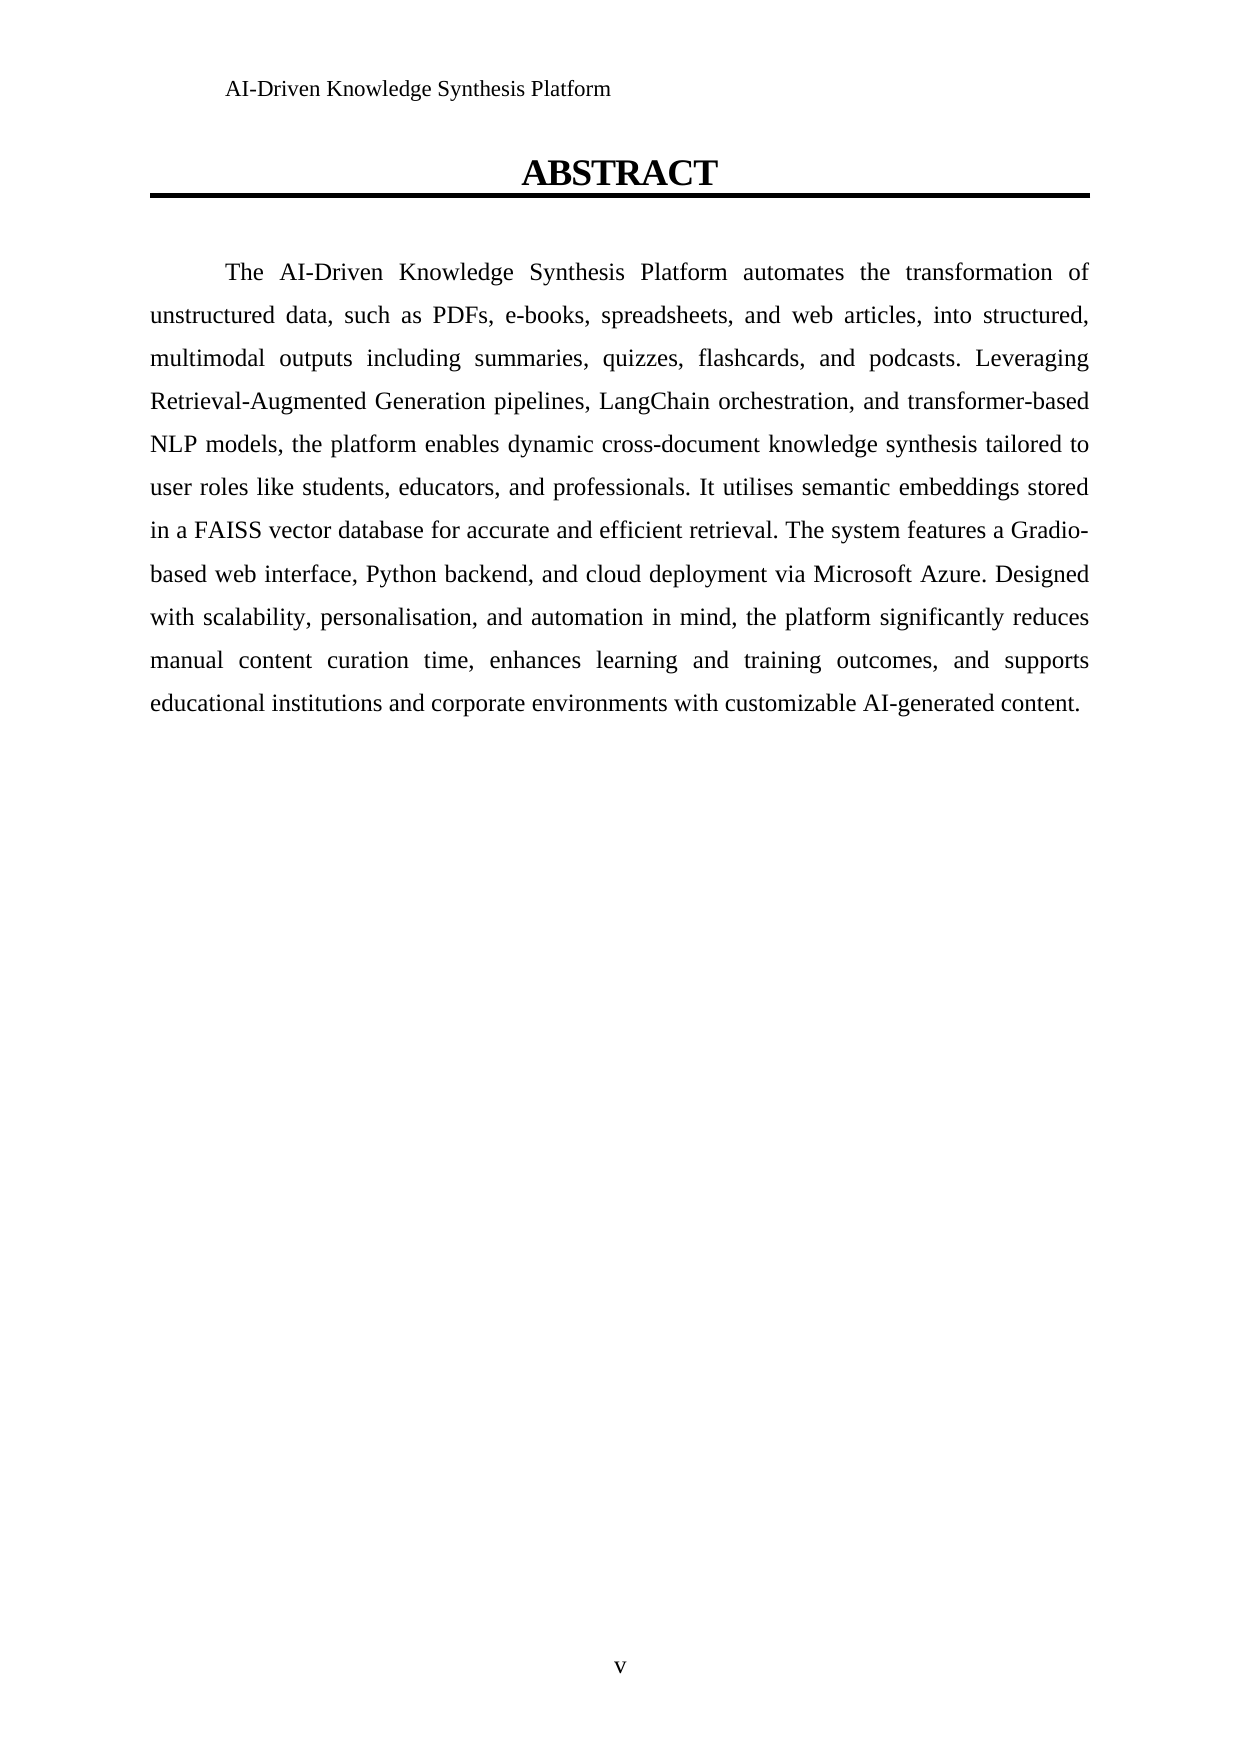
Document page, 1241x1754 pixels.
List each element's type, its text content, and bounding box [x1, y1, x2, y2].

text The AI-Driven Knowledge Synthesis Platform automates the transformation of unstructured data, such as PDFs, e-books, spreadsheets, and web articles, into structured, multimodal outputs including summaries, quizzes, flashcards, and podcasts. Leveraging Retrieval-Augmented Generation pipelines, LangChain orchestration, and transformer-based NLP models, the platform enables dynamic cross-document knowledge synthesis tailored to user roles like students, educators, and professionals. It utilises semantic embeddings stored in a FAISS vector database for accurate and efficient retrieval. The system features a Gradio-based web interface, Python backend, and cloud deployment via Microsoft Azure. Designed with scalability, personalisation, and automation in mind, the platform significantly reduces manual content curation time, enhances learning and training outcomes, and supports educational institutions and corporate environments with customizable AI-generated content. [150, 257, 1090, 717]
title ABSTRACT [150, 150, 1090, 193]
